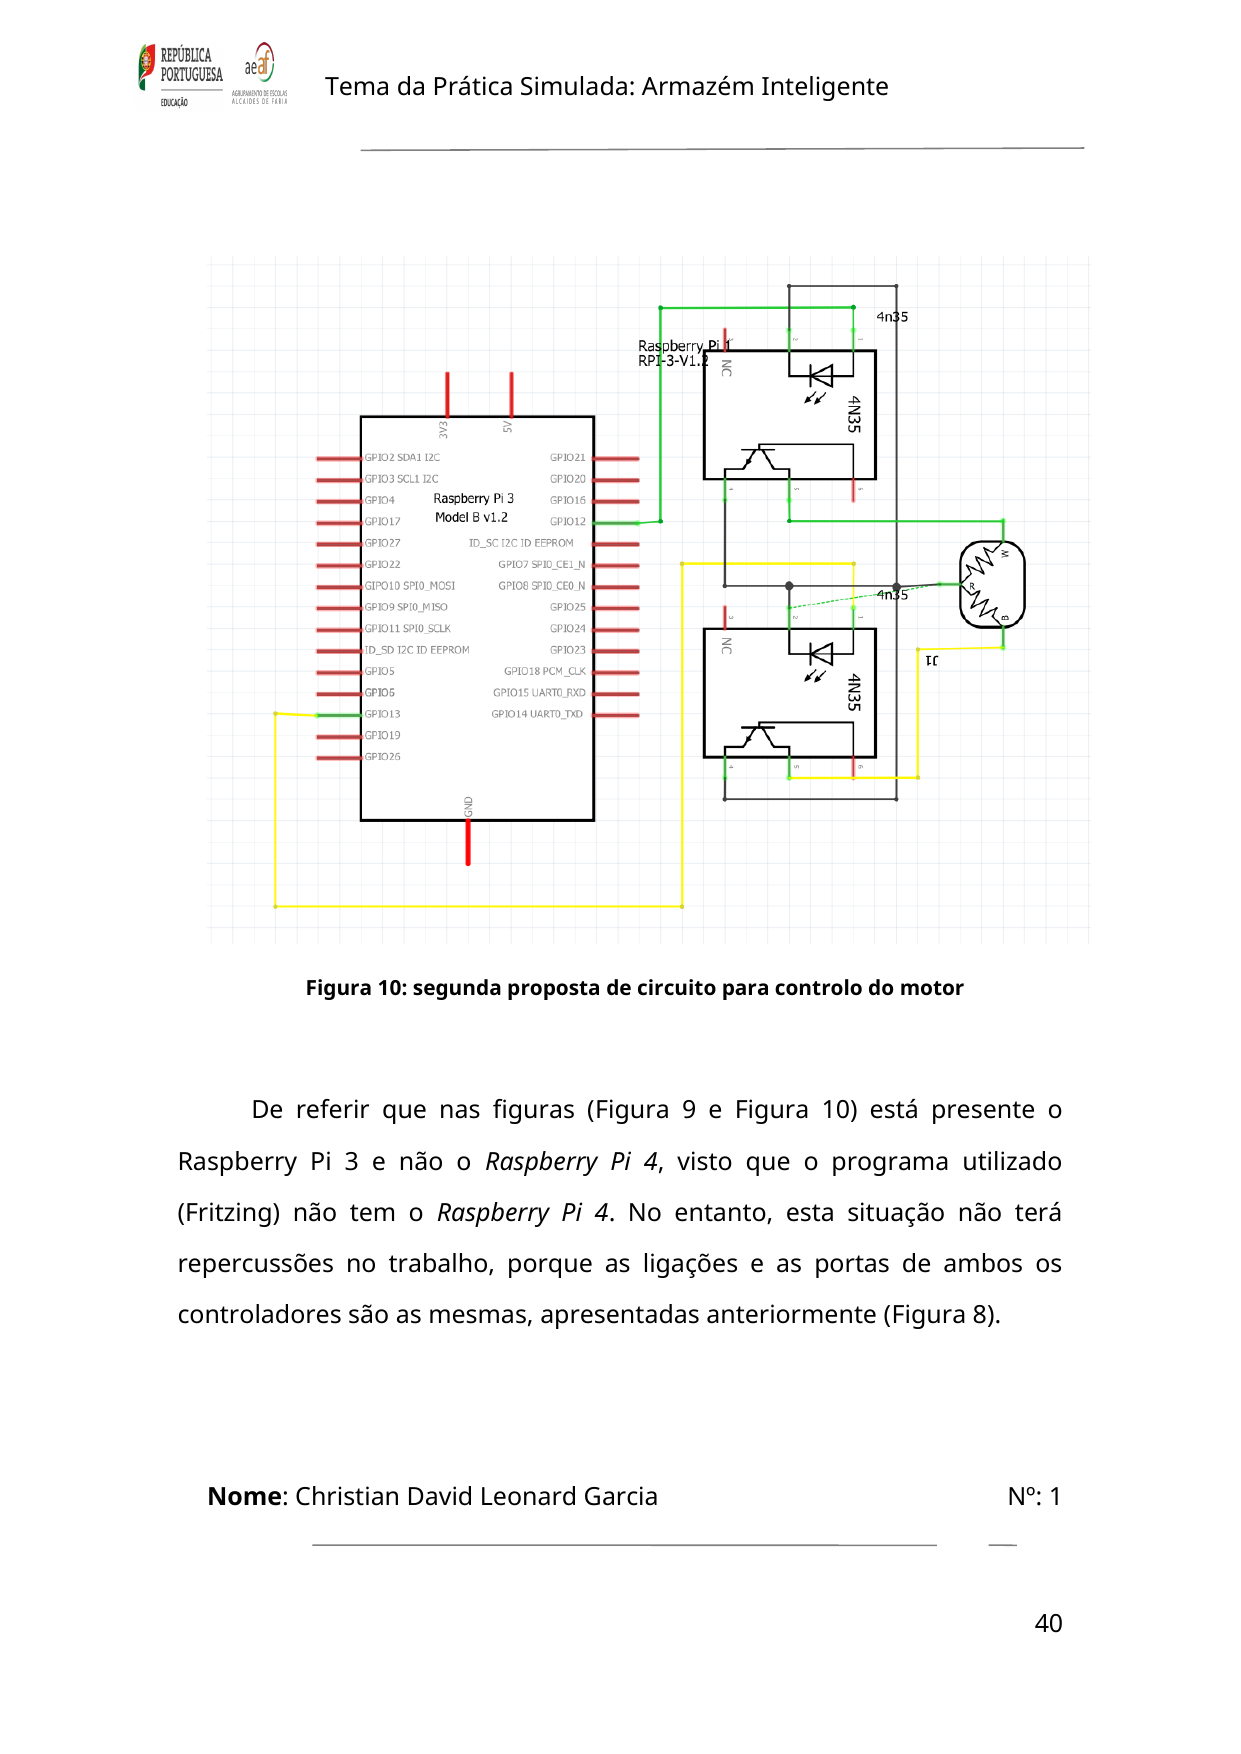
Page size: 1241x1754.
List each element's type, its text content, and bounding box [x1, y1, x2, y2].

picture [206, 256, 1092, 944]
text De referir que nas figuras (Figura 9 e Figura 10) está presente o Raspberry Pi 3 e não o Raspberry Pi 4, visto que o programa utilizado (Fritzing) não tem o Raspberry Pi 4. No entanto, esta situação não terá repercussões no trabalho, porque as ligações e as portas de ambos os controladores são as mesmas, apresentadas anteriormente (Figura 8). [177, 1092, 1063, 1330]
picture [232, 42, 287, 104]
text Figura 10: segunda proposta de circuito para controlo do motor [177, 973, 1063, 1002]
picture [130, 42, 231, 111]
